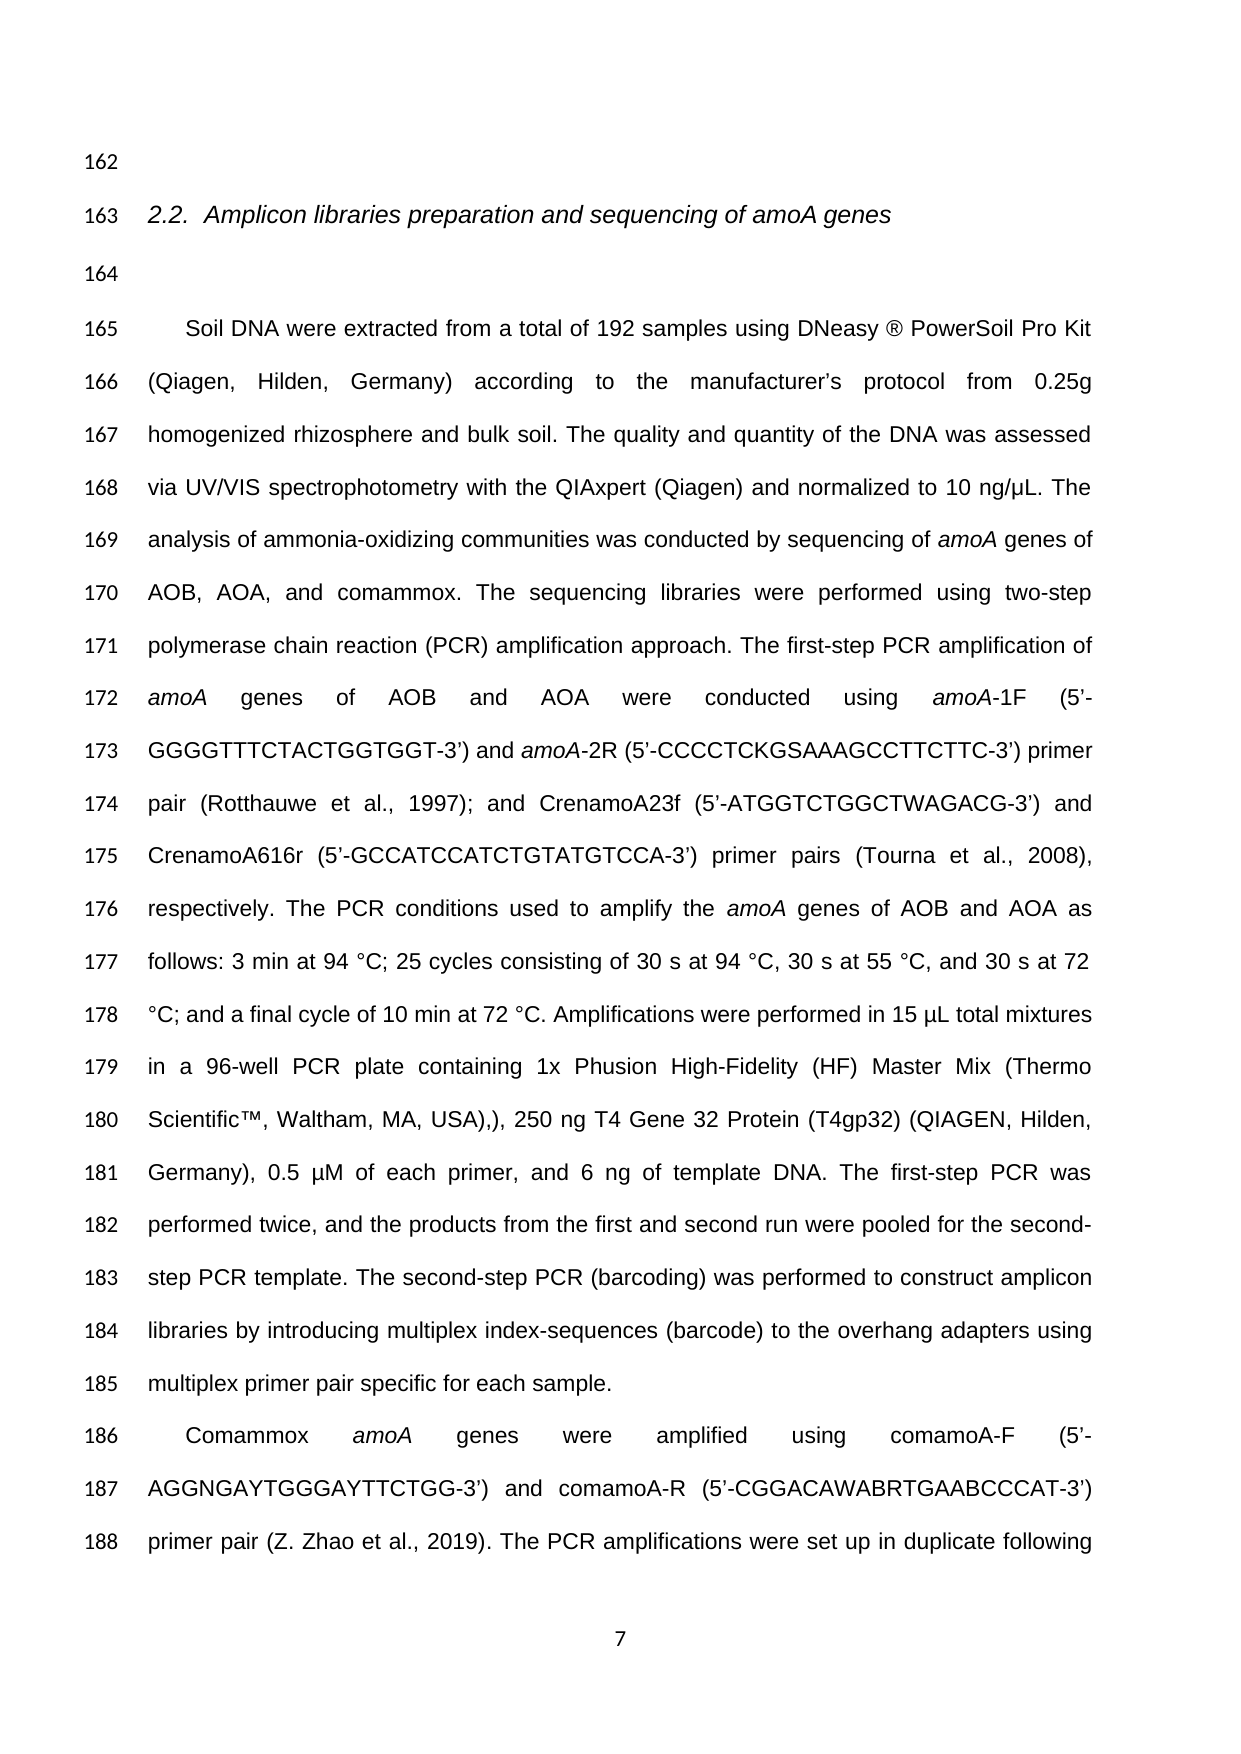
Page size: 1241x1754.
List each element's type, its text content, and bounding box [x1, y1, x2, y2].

list Amplicon libraries preparation and sequencing of amoA genes [148, 200, 1093, 229]
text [148, 1422, 1093, 1554]
text Soil DNA were extracted from a total of 192 samples using DNeasy ® PowerSoil Pro Kit (Qiagen, Hilden, Germany) according to the manufacturer’s protocol from 0.25g homogenized rhizosphere and bulk soil. The quality and quantity of the DNA was assessed via UV/VIS spectrophotometry with the QIAxpert (Qiagen) and normalized to 10 ng/μL. The analysis of ammonia-oxidizing communities was conducted by sequencing of amoA genes of AOB, AOA, and comammox. The sequencing libraries were performed using two-step polymerase chain reaction (PCR) amplification approach. The first-step PCR amplification of amoA genes of AOB and AOA were conducted using amoA-1F (5’-GGGGTTTCTACTGGTGGT-3’) and amoA-2R (5’-CCCCTCKGSAAAGCCTTCTTC-3’) primer pair (Rotthauwe et al., 1997); and CrenamoA23f (5’-ATGGTCTGGCTWAGACG-3’) and CrenamoA616r (5’-GCCATCCATCTGTATGTCCA-3’) primer pairs (Tourna et al., 2008), respectively. The PCR conditions used to amplify the amoA genes of AOB and AOA as follows: 3 min at 94 °C; 25 cycles consisting of 30 s at 94 °C, 30 s at 55 °C, and 30 s at 72 °C; and a final cycle of 10 min at 72 °C. Amplifications were performed in 15 µL total mixtures in a 96-well PCR plate containing 1x Phusion High-Fidelity (HF) Master Mix (Thermo Scientific™, Waltham, MA, USA),), 250 ng T4 Gene 32 Protein (T4gp32) (QIAGEN, Hilden, Germany), 0.5 µM of each primer, and 6 ng of template DNA. The first-step PCR was performed twice, and the products from the first and second run were pooled for the second-step PCR template. The second-step PCR (barcoding) was performed to construct amplicon libraries by introducing multiplex index-sequences (barcode) to the overhang adapters using multiplex primer pair specific for each sample. [148, 315, 1093, 1396]
